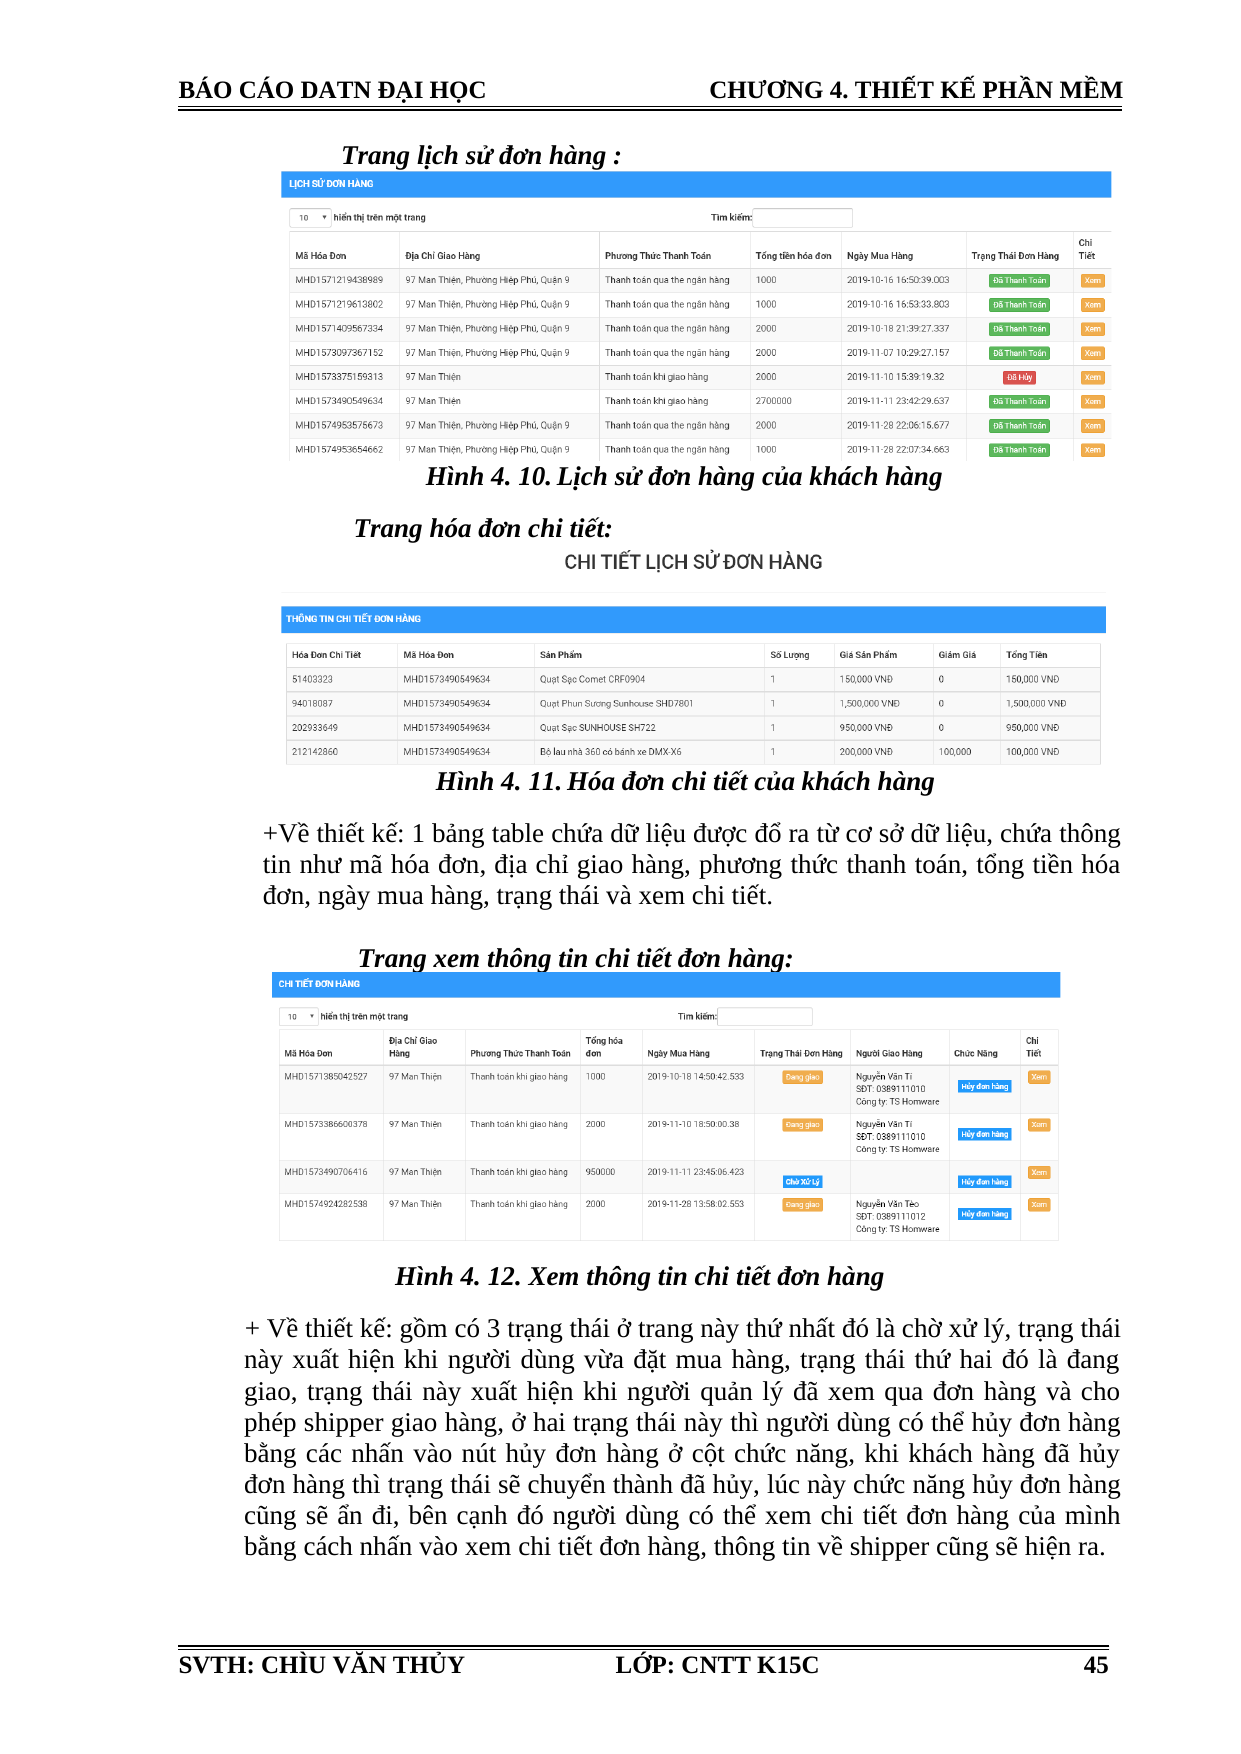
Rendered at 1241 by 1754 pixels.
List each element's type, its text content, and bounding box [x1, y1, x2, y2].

picture [272, 972, 1061, 1242]
text Trang lịch sử đơn hàng : [178, 139, 1122, 170]
text Hình 4. 12. Xem thông tin chi tiết đơn hàng [178, 1260, 1122, 1291]
text + Về thiết kế: gồm có 3 trạng thái ở trang này thứ nhất đó là chờ xử lý, trạng thái này xuất hiện khi người dùng vừa đặt mua hàng, trạng thái thứ hai đó là đang giao, trạng thái này xuất hiện khi người quản lý đã xem qua đơn hàng và cho phép shipper giao hàng, ở hai trạng thái này thì người dùng có thể hủy đơn hàng bằng các nhấn vào nút hủy đơn hàng ở cột chức năng, khi khách hàng đã hủy đơn hàng thì trạng thái sẽ chuyển thành đã hủy, lúc này chức năng hủy đơn hàng cũng sẽ ẩn đi, bên cạnh đó người dùng có thể xem chi tiết đơn hàng của mình bằng cách nhấn vào xem chi tiết đơn hàng, thông tin về shipper cũng sẽ hiện ra. [131, 1312, 1122, 1561]
text Hình 4. 10. Lịch sử đơn hàng của khách hàng [178, 460, 1122, 491]
list +Về thiết kế: 1 bảng table chứa dữ liệu được đổ ra từ cơ sở dữ liệu, chứa thông tin như mã hóa đơn, địa chỉ giao hàng, phương thức thanh toán, tổng tiền hóa đơn, ngày mua hàng, trạng thái và xem chi tiết. [263, 817, 1122, 911]
text Trang hóa đơn chi tiết: [178, 512, 1122, 543]
list Trang xem thông tin chi tiết đơn hàng: [263, 942, 1122, 973]
picture [281, 170, 1112, 461]
picture [281, 543, 1106, 766]
text Hình 4. 11. Hóa đơn chi tiết của khách hàng [178, 765, 1122, 796]
